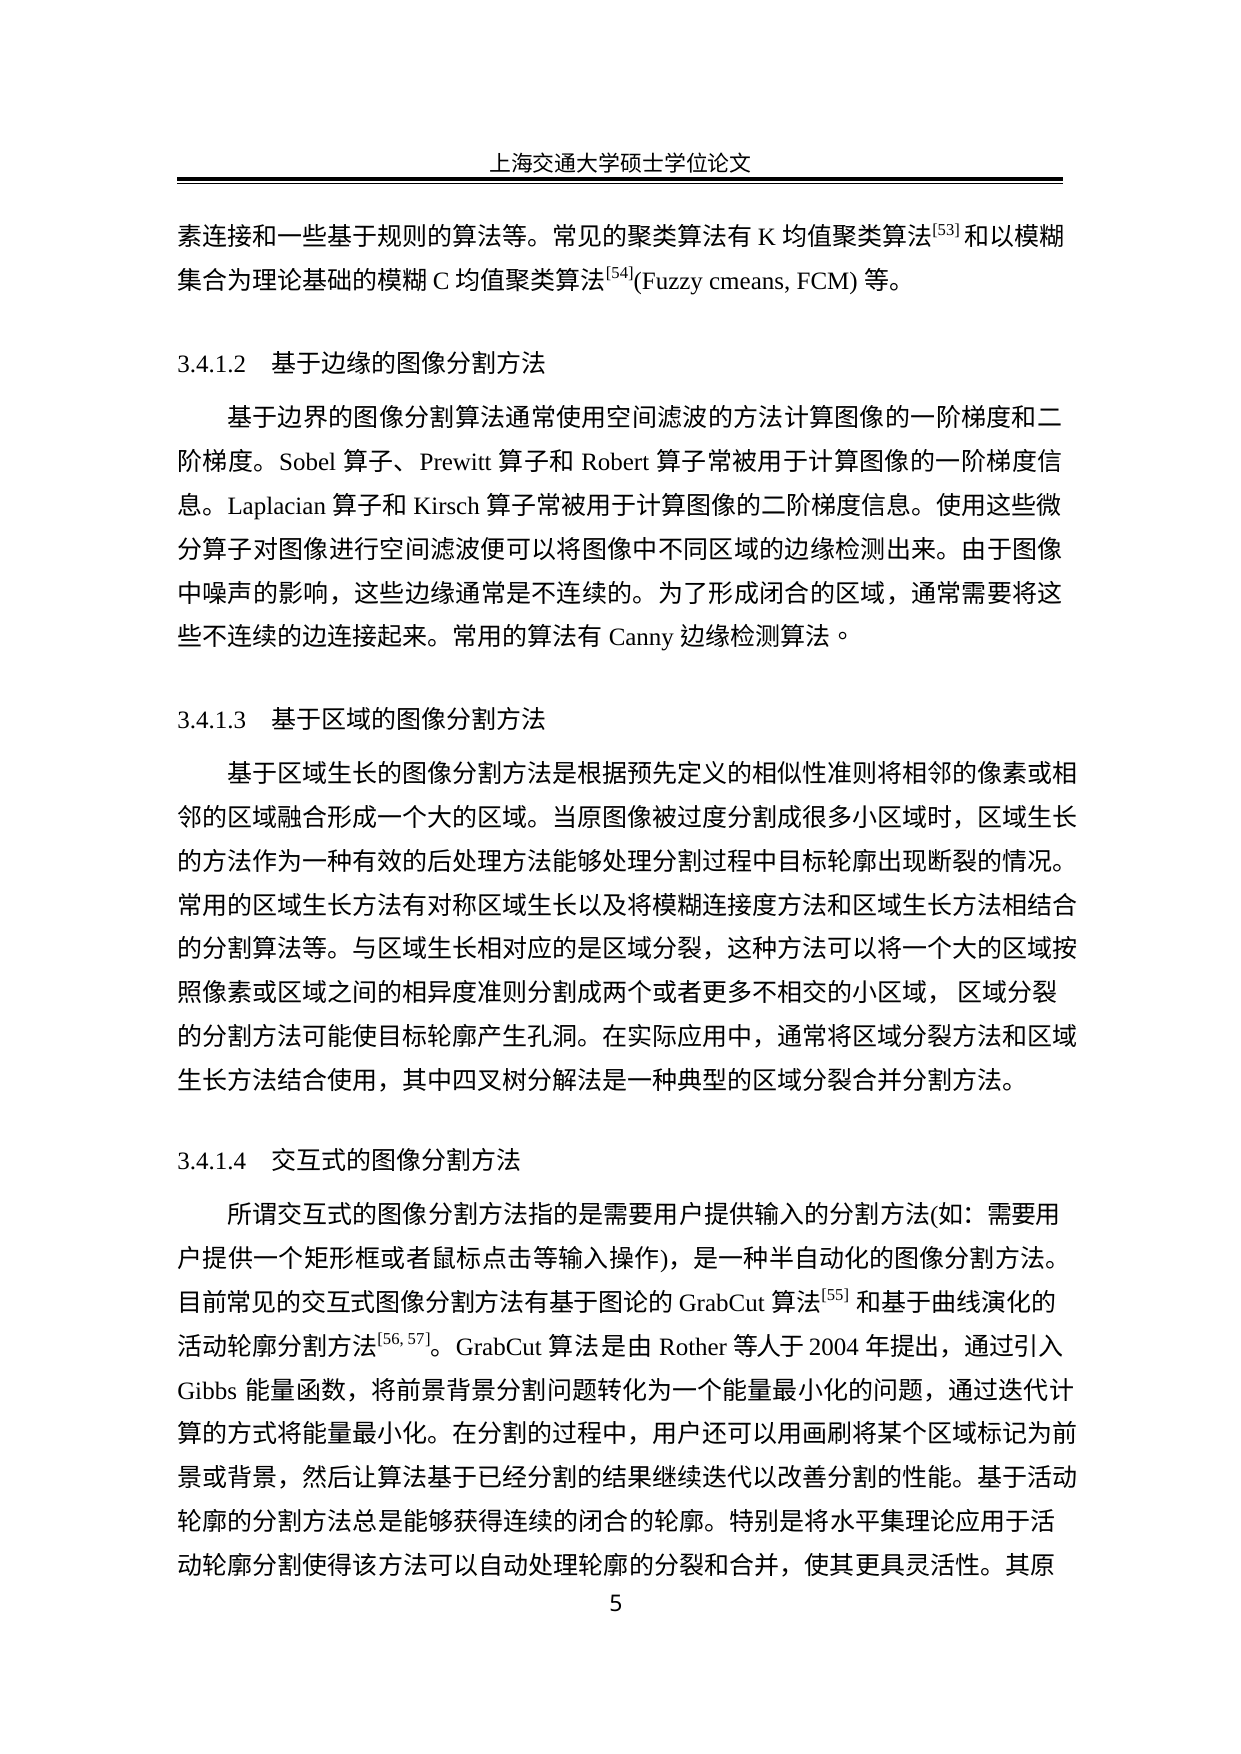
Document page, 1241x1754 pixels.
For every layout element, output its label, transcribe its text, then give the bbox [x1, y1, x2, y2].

list 基于区域的图像分割方法 [177, 699, 1173, 735]
text 所谓交互式的图像分割方法指的是需要用户提供输入的分割方法(如：需要用户提供一个矩形框或者鼠标点击等输入操作)，是一种半自动化的图像分割方法。目前常见的交互式图像分割方法有基于图论的 GrabCut 算法[55] 和基于曲线演化的活动轮廓分割方法[56, 57]。GrabCut 算法是由Rother 等人于 2004 年提出，通过引入 [177, 1195, 1079, 1362]
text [177, 1370, 1079, 1582]
text 素连接和一些基于规则的算法等。常见的聚类算法有 K 均值聚类算法[53] 和以模糊集合为理论基础的模糊 C 均值聚类算法[54](Fuzzy cmeans, FCM) 等。 [177, 217, 1071, 297]
list 交互式的图像分割方法 [177, 1142, 1173, 1176]
text 基于区域生长的图像分割方法是根据预先定义的相似性准则将相邻的像素或相邻的区域融合形成一个大的区域。当原图像被过度分割成很多小区域时，区域生长的方法作为一种有效的后处理方法能够处理分割过程中目标轮廓出现断裂的情况。常用的区域生长方法有对称区域生长以及将模糊连接度方法和区域生长方法相结合的分割算法等。与区域生长相对应的是区域分裂，这种方法可以将一个大的区域按照像素或区域之间的相异度准则分割成两个或者更多不相交的小区域， 区域分裂的分割方法可能使目标轮廓产生孔洞。在实际应用中，通常将区域分裂方法和区域生长方法结合使用，其中四叉树分解法是一种典型的区域分裂合并分割方法。 [177, 753, 1079, 1097]
list 基于边缘的图像分割方法 [177, 343, 1173, 379]
text 基于边界的图像分割算法通常使用空间滤波的方法计算图像的一阶梯度和二阶梯度。Sobel 算子、Prewitt 算子和 Robert 算子常被用于计算图像的一阶梯度信息。Laplacian 算子和 Kirsch 算子常被用于计算图像的二阶梯度信息。使用这些微分算子对图像进行空间滤波便可以将图像中不同区域的边缘检测出来。由于图像中噪声的影响，这些边缘通常是不连续的。为了形成闭合的区域，通常需要将这些不连续的边连接起来。常用的算法有 Canny 边缘检测算法。 [177, 398, 1063, 653]
